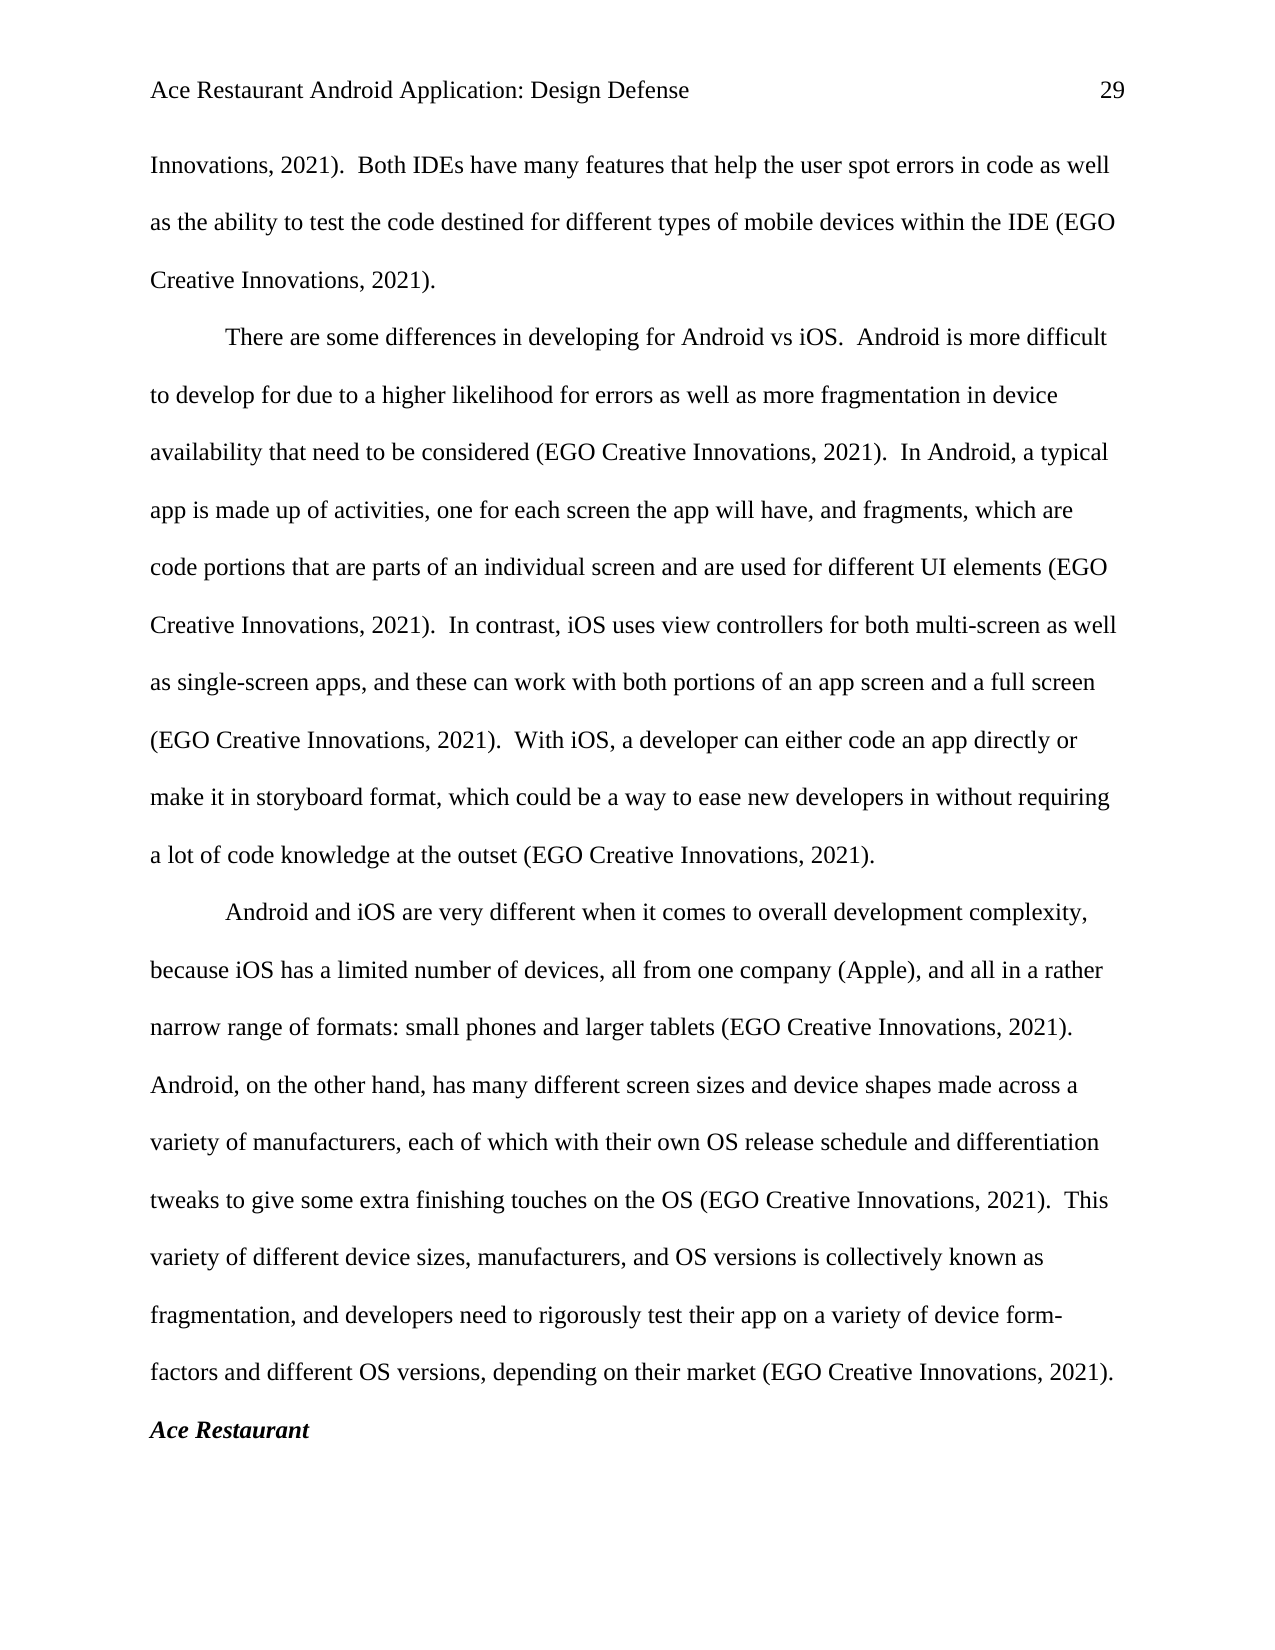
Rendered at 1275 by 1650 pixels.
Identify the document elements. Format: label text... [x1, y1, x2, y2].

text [150, 150, 1125, 294]
text Android and iOS are very different when it comes to overall development complexity, because iOS has a limited number of devices, all from one company (Apple), and all in a rather narrow range of formats: small phones and larger tablets (EGO Creative Innovations, 2021). Android, on the other hand, has many different screen sizes and device shapes made across a variety of manufacturers, each of which with their own OS release schedule and differentiation tweaks to give some extra finishing touches on the OS (EGO Creative Innovations, 2021). This variety of different device sizes, manufacturers, and OS versions is collectively known as fragmentation, and developers need to rigorously test their app on a variety of device form-factors and different OS versions, depending on their market (EGO Creative Innovations, 2021). [150, 897, 1125, 1386]
text Ace Restaurant [150, 1415, 1125, 1444]
text There are some differences in developing for Android vs iOS. Android is more difficult to develop for due to a higher likelihood for errors as well as more fragmentation in device availability that need to be considered (EGO Creative Innovations, 2021). In Android, a typical app is made up of activities, one for each screen the app will have, and fragments, which are code portions that are parts of an individual screen and are used for different UI elements (EGO Creative Innovations, 2021). In contrast, iOS uses view controllers for both multi-screen as well as single-screen apps, and these can work with both portions of an app screen and a full screen (EGO Creative Innovations, 2021). With iOS, a developer can either code an app directly or make it in storyboard format, which could be a way to ease new developers in without requiring a lot of code knowledge at the outset (EGO Creative Innovations, 2021). [150, 322, 1125, 869]
